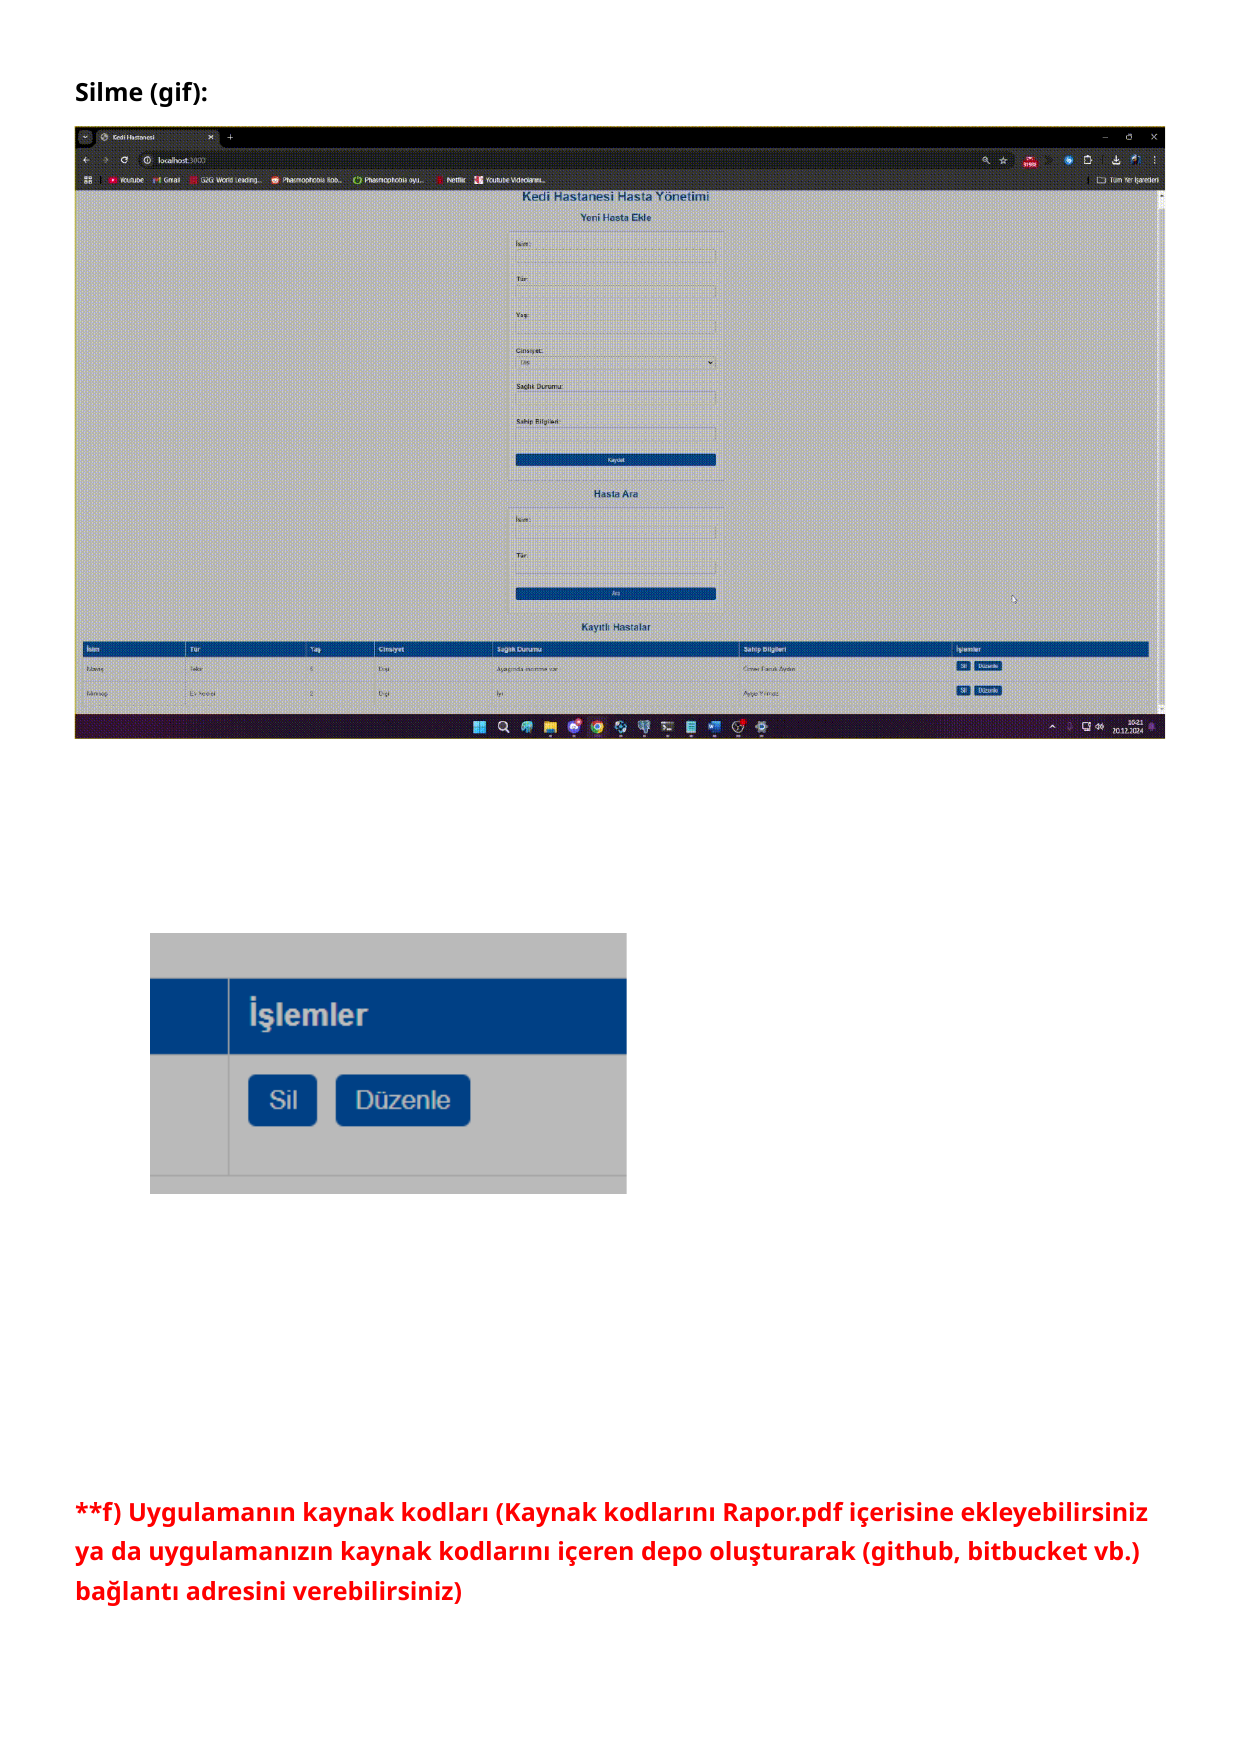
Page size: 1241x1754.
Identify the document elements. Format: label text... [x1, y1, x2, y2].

picture [150, 933, 627, 1194]
text **f) Uygulamanın kaynak kodları (Kaynak kodlarını Rapor.pdf içerisine ekleyebilirsiniz ya da uygulamanızın kaynak kodlarını içeren depo oluşturarak (github, bitbucket vb.) bağlantı adresini verebilirsiniz) [75, 1495, 1165, 1607]
picture [74, 126, 1166, 739]
text Silme (gif): [75, 75, 1165, 109]
